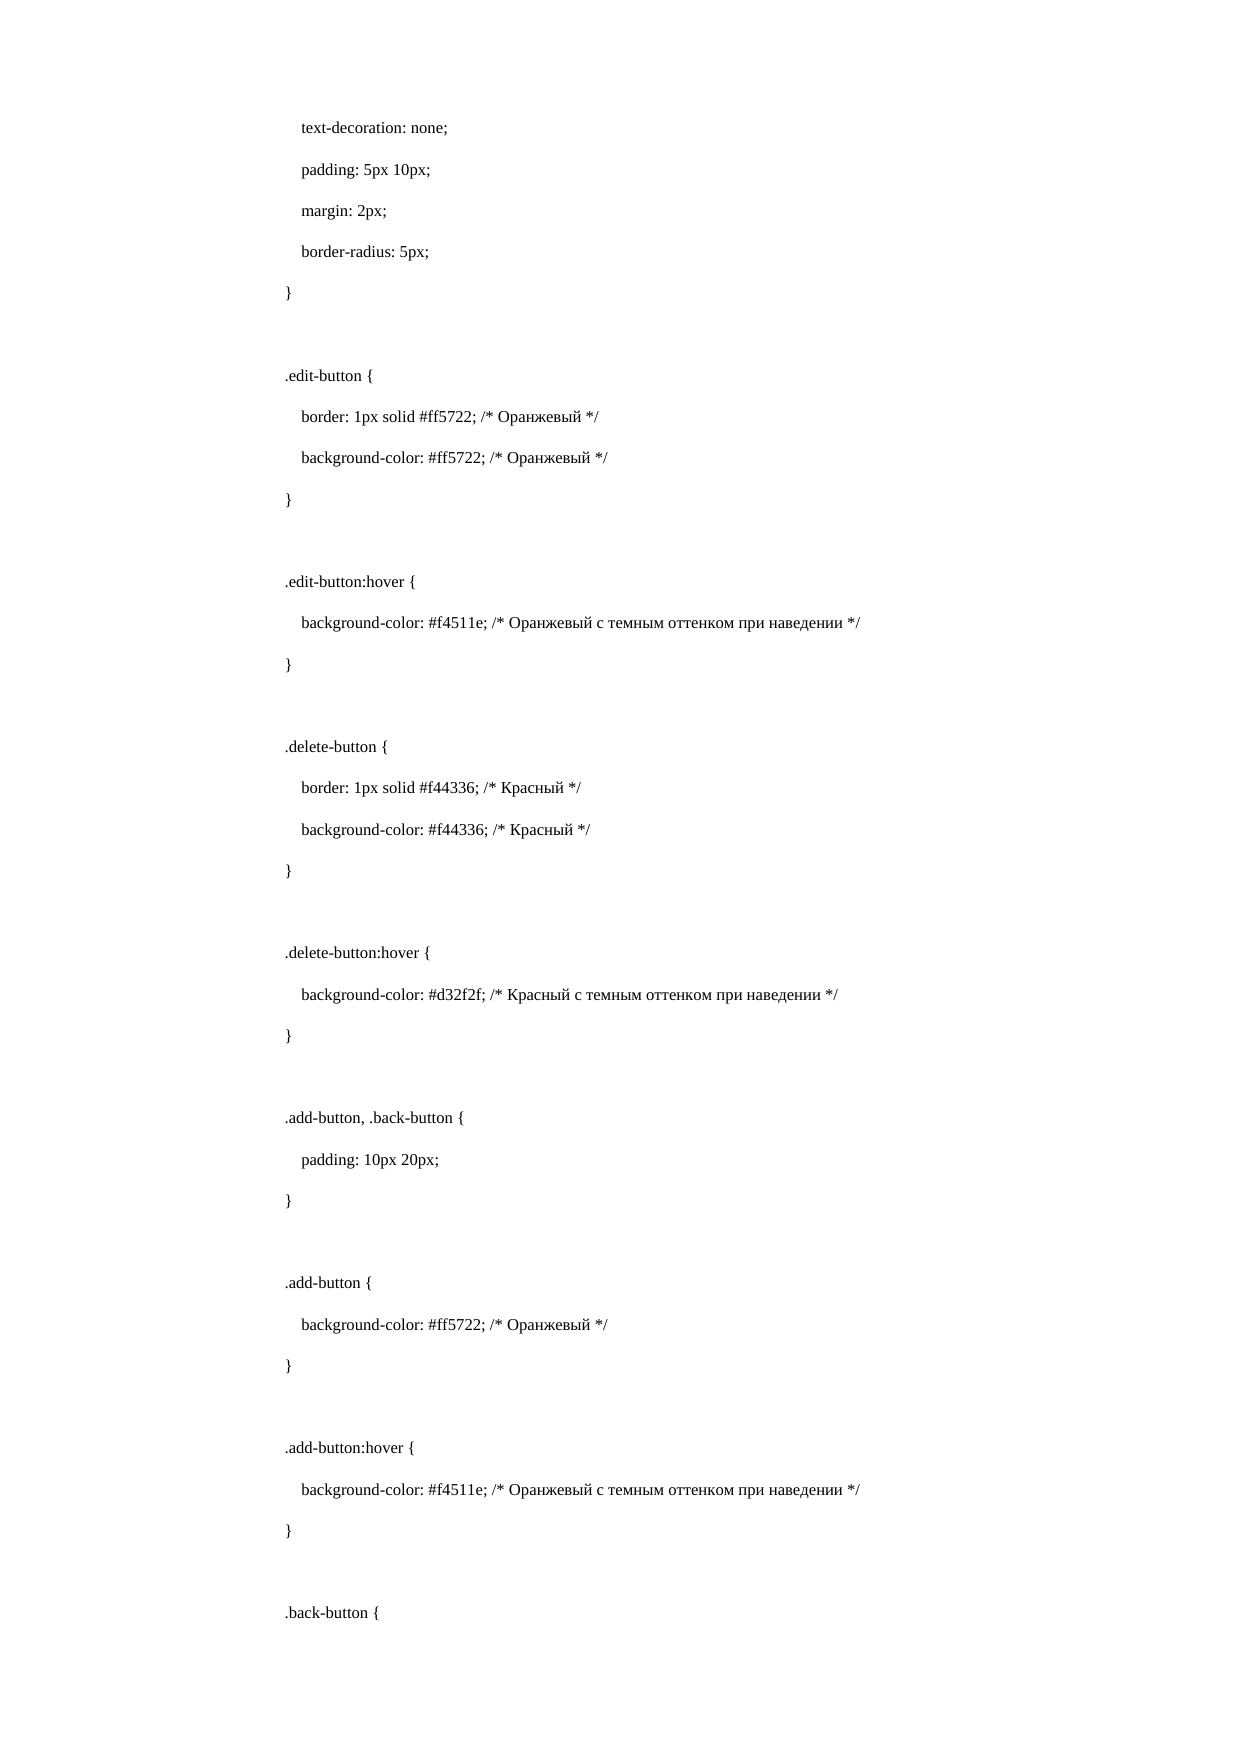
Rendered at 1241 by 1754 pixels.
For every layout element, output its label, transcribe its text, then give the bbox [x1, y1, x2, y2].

text } [177, 1356, 1152, 1375]
text } [177, 654, 1152, 673]
text margin: 2px; [177, 201, 1152, 220]
text background-color: #ff5722; /* Оранжевый */ [177, 448, 1152, 467]
text border-radius: 5px; [177, 242, 1152, 261]
text } [177, 1521, 1152, 1540]
text } [177, 1191, 1152, 1210]
text .delete-button:hover { [177, 943, 1152, 962]
text .add-button, .back-button { [177, 1108, 1152, 1127]
text border: 1px solid #f44336; /* Красный */ [177, 778, 1152, 797]
text border: 1px solid #ff5722; /* Оранжевый */ [177, 407, 1152, 426]
text background-color: #f44336; /* Красный */ [177, 819, 1152, 838]
text .edit-button:hover { [177, 572, 1152, 591]
text } [177, 489, 1152, 508]
text .add-button:hover { [177, 1438, 1152, 1457]
text text-decoration: none; [177, 118, 1152, 137]
text padding: 10px 20px; [177, 1149, 1152, 1168]
text padding: 5px 10px; [177, 159, 1152, 178]
text } [177, 861, 1152, 880]
text background-color: #ff5722; /* Оранжевый */ [177, 1314, 1152, 1333]
text background-color: #f4511e; /* Оранжевый с темным оттенком при наведении */ [177, 613, 1152, 632]
text .delete-button { [177, 737, 1152, 756]
text .edit-button { [177, 366, 1152, 385]
text } [177, 1026, 1152, 1045]
text background-color: #d32f2f; /* Красный с темным оттенком при наведении */ [177, 984, 1152, 1003]
text } [177, 283, 1152, 302]
text background-color: #f4511e; /* Оранжевый с темным оттенком при наведении */ [177, 1479, 1152, 1498]
text .back-button { [177, 1603, 1152, 1622]
text .add-button { [177, 1273, 1152, 1292]
